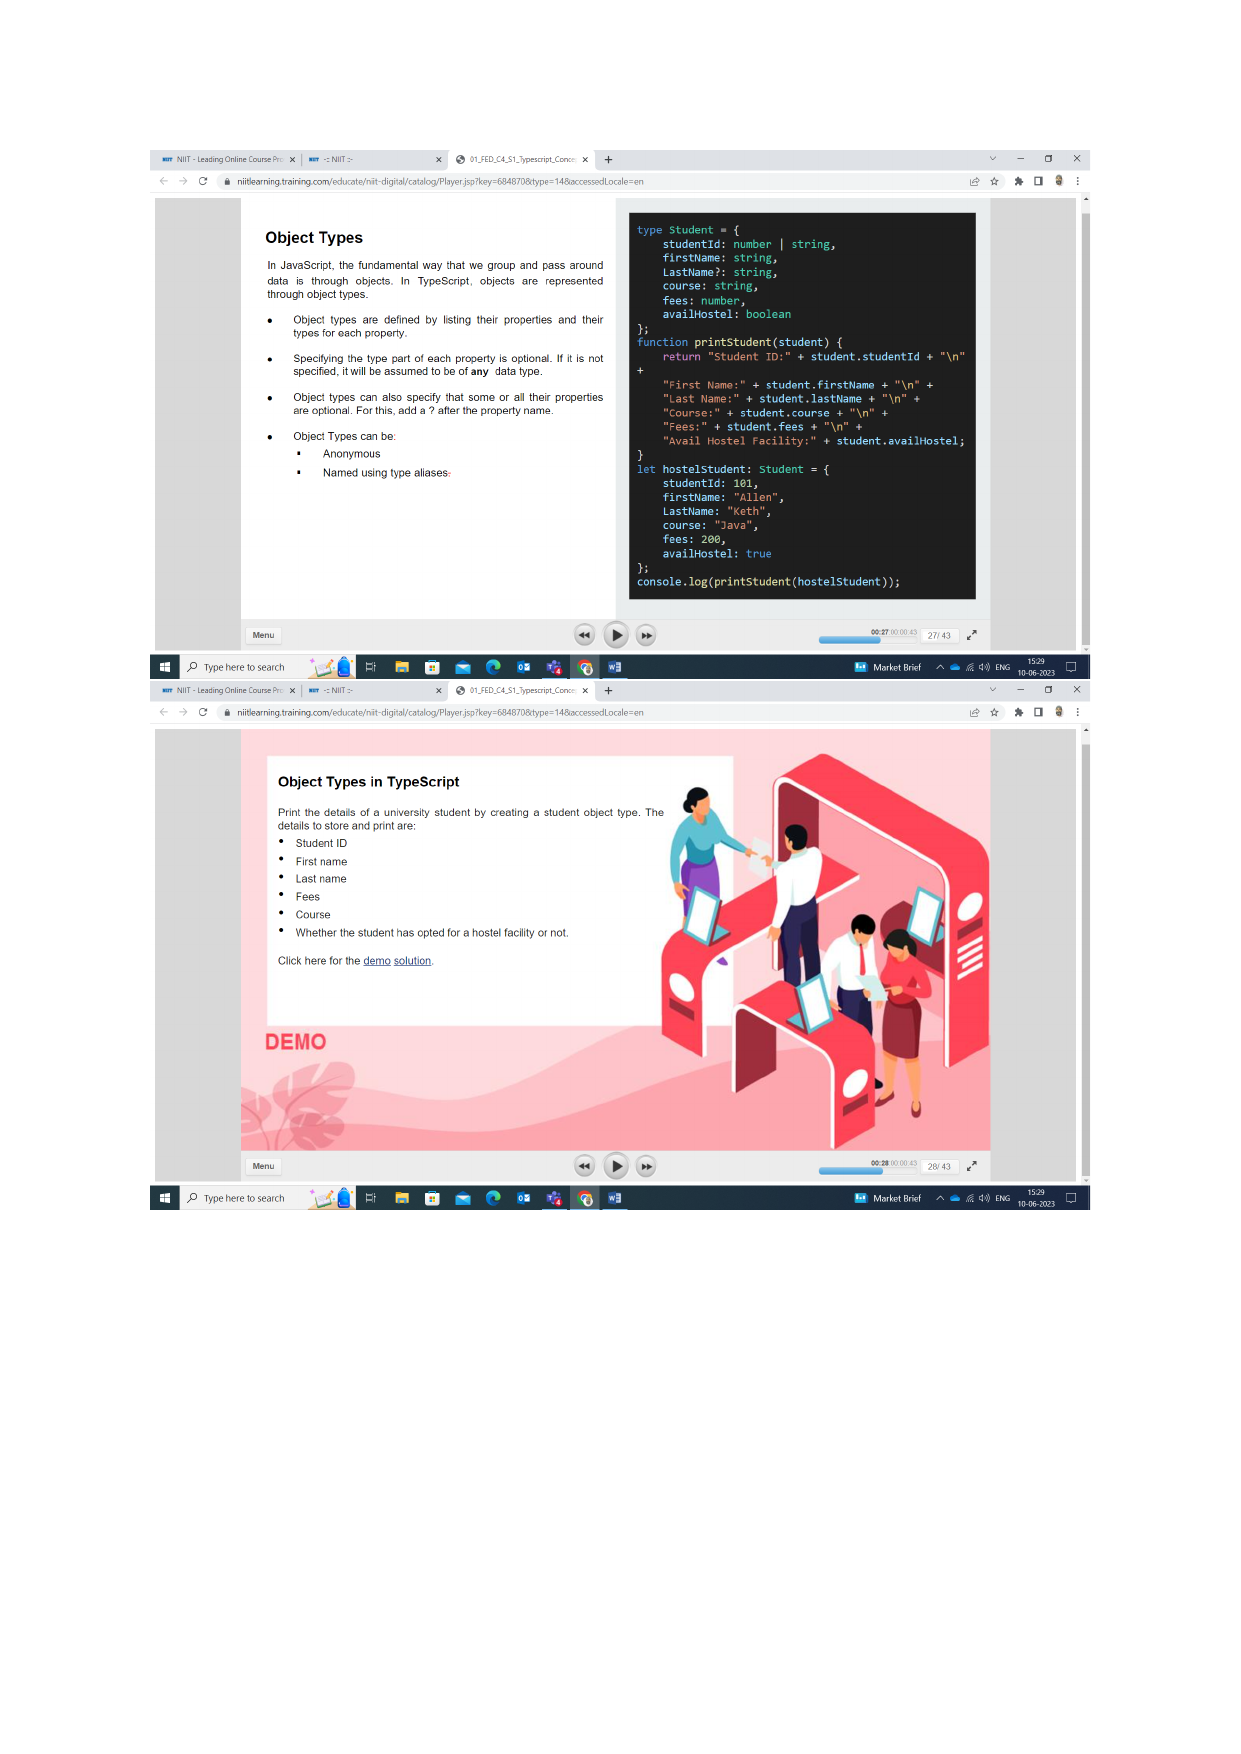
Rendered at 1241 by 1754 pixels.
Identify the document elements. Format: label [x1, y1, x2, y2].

picture [150, 681, 1091, 1210]
picture [150, 150, 1091, 679]
